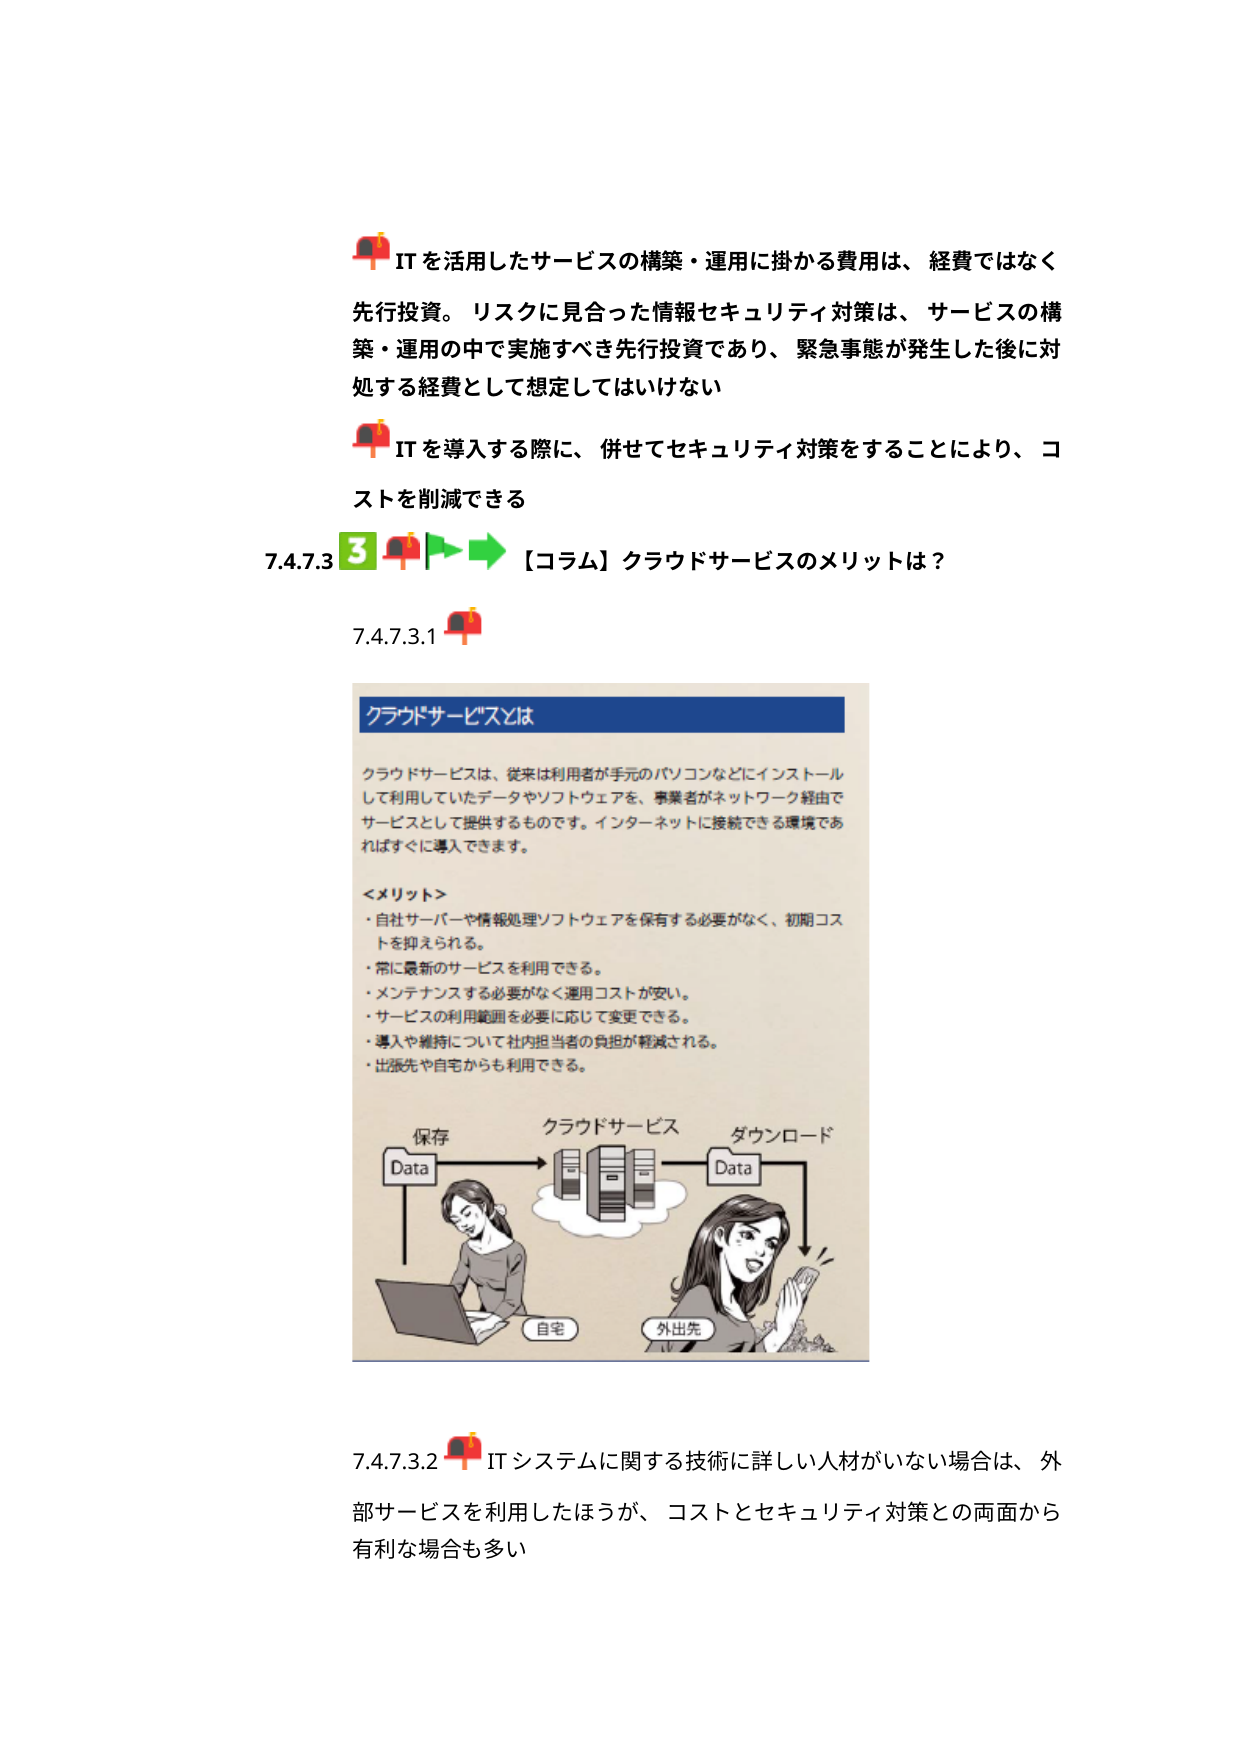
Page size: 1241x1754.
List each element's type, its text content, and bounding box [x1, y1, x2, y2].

picture [352, 419, 390, 458]
text ITを活用したサービスの構築・運用に掛かる費用は、 経費ではなく先行投資。 リスクに見合った情報セキュリティ対策は、 サービスの構築・運用の中で実施すべき先行投資であり、 緊急事態が発生した後に対処する経費として想定してはいけない [352, 217, 1063, 404]
text ITを導入する際に、 併せてセキュリティ対策をすることにより、 コストを削減できる [352, 404, 1063, 517]
picture [339, 532, 377, 570]
picture [352, 232, 390, 270]
picture [352, 683, 870, 1362]
picture [443, 607, 482, 645]
text 【コラム】クラウドサービスのメリットは？ [265, 517, 1063, 592]
picture [443, 1432, 482, 1470]
picture [468, 532, 507, 570]
text ITシステムに関する技術に詳しい人材がいない場合は、 外部サービスを利用したほうが、 コストとセキュリティ対策との両面から有利な場合も多い [352, 1417, 1063, 1567]
picture [425, 532, 464, 570]
picture [382, 532, 420, 570]
